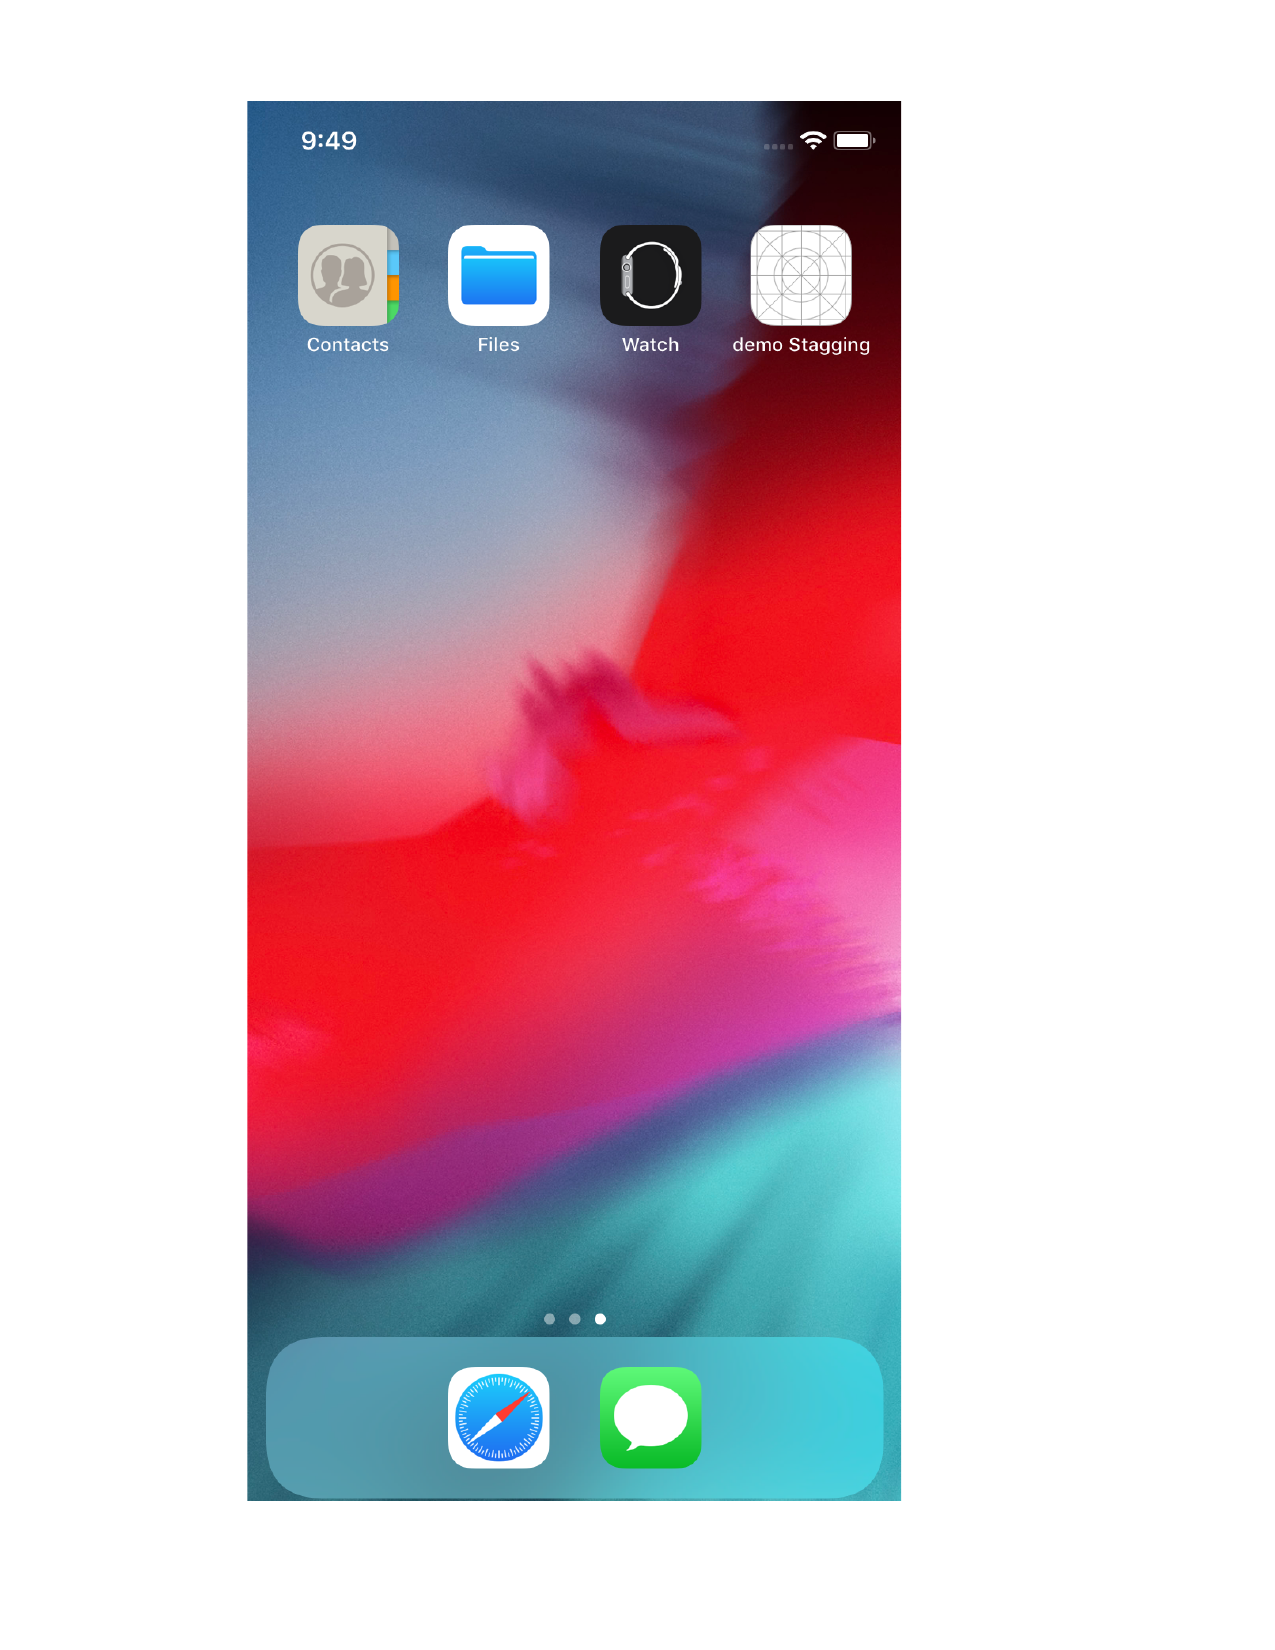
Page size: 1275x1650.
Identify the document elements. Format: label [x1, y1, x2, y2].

picture [247, 101, 902, 1501]
